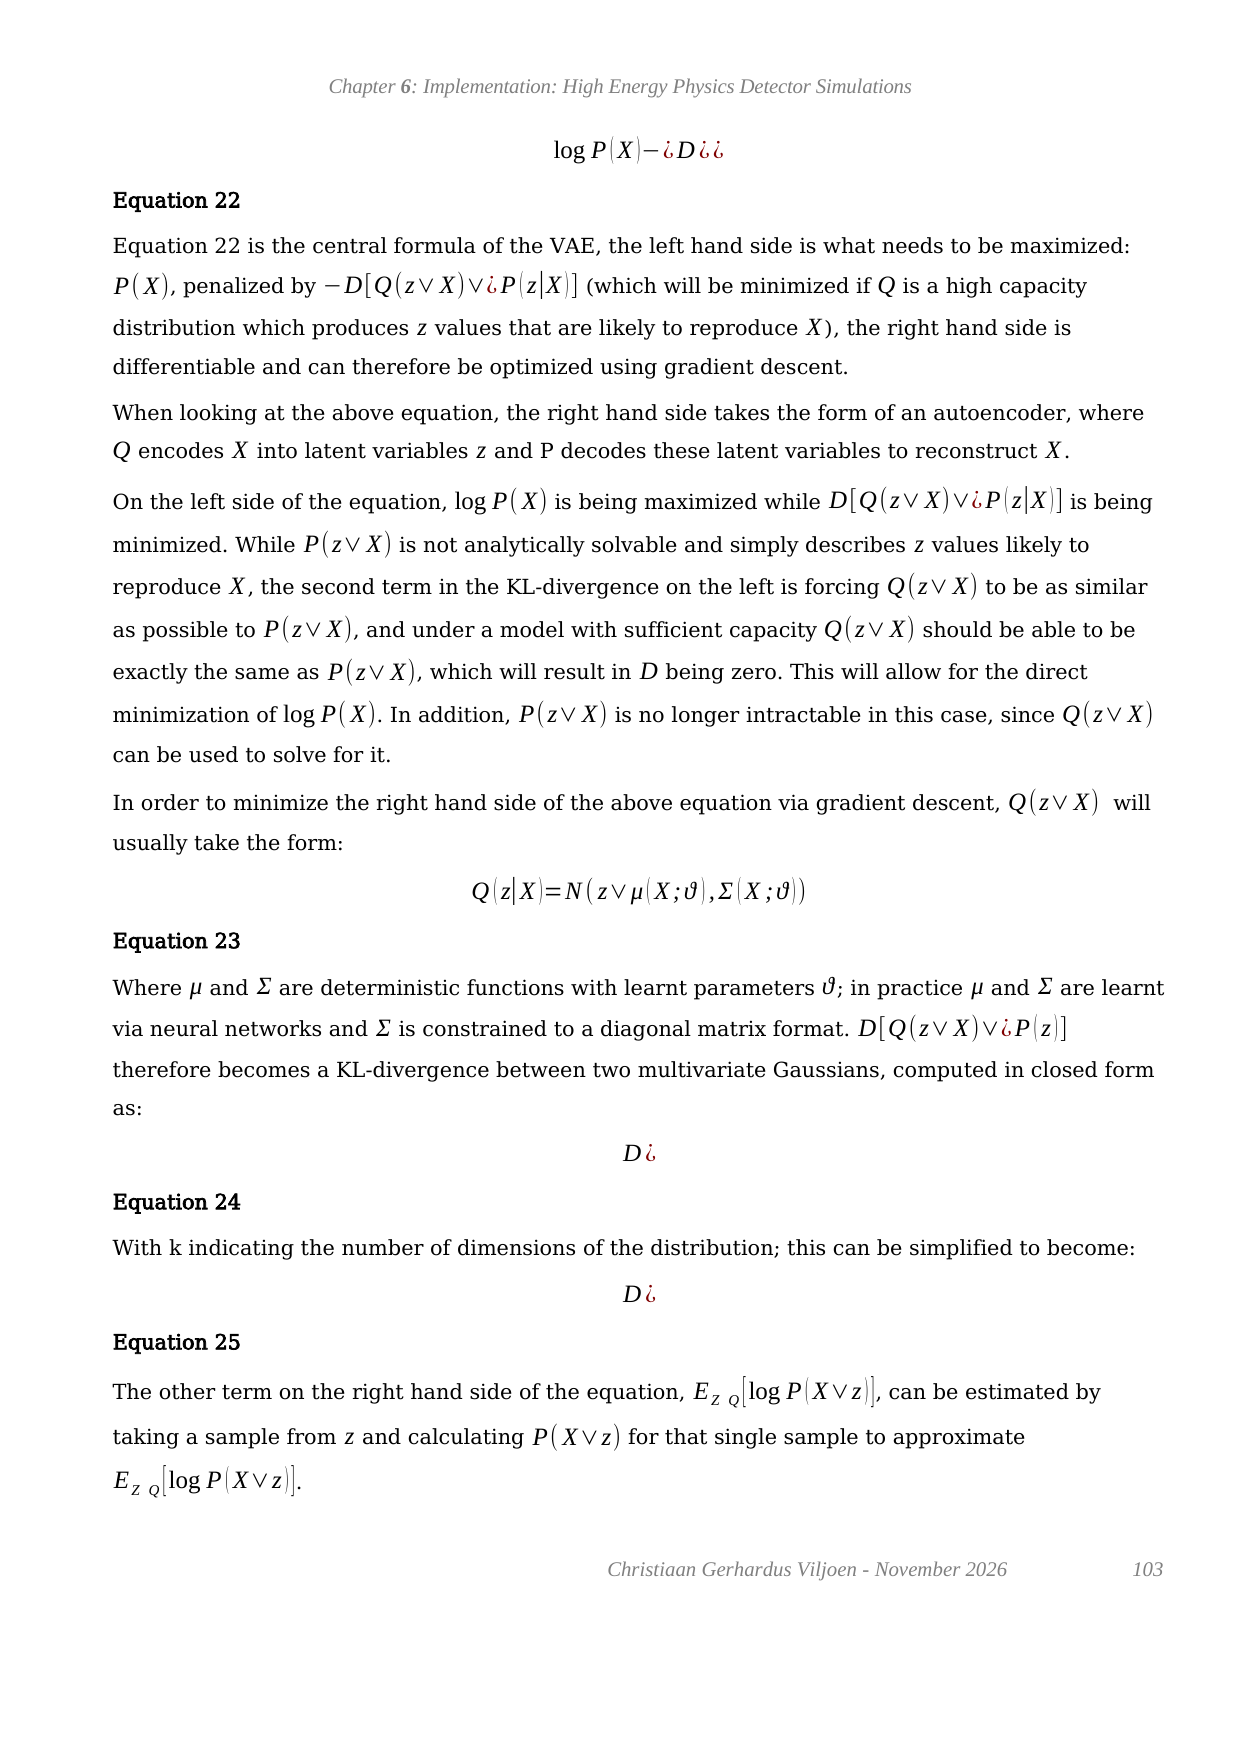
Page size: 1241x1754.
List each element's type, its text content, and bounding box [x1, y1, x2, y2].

text Equation 24 [112, 1188, 1165, 1213]
text Equation 23 [112, 927, 1165, 952]
text The other term on the right hand side of the equation, , can be estimated by taking a sample from and calculating for that single sample to approximate . [112, 1374, 1165, 1498]
text Equation 22 [112, 187, 1165, 212]
text In order to minimize the right hand side of the above equation via gradient descent, will usually take the form: [112, 787, 1165, 855]
text Equation 25 [112, 1329, 1165, 1354]
text Where and are deterministic functions with learnt parameters ; in practice and are learnt via neural networks and is constrained to a diagonal matrix format. therefore becomes a KL-divergence between two multivariate Gaussians, computed in closed form as: [112, 973, 1165, 1119]
text Equation 22 is the central formula of the VAE, the left hand side is what needs to be maximized: , penalized by (which will be minimized if is a high capacity distribution which produces values that are likely to reproduce ), the right hand side is differentiable and can therefore be optimized using gradient descent. [112, 233, 1165, 379]
text On the left side of the equation, is being maximized while is being minimized. While is not analytically solvable and simply describes values likely to reproduce , the second term in the KL-divergence on the left is forcing to be as similar as possible to , and under a model with sufficient capacity should be able to be exactly the same as , which will result in being zero. This will allow for the direct minimization of . In addition, is no longer intractable in this case, since can be used to solve for it. [112, 486, 1165, 766]
text With k indicating the number of dimensions of the distribution; this can be simplified to become: [112, 1234, 1165, 1259]
text When looking at the above equation, the right hand side takes the form of an autoencoder, where encodes into latent variables and P decodes these latent variables to reconstruct . [112, 399, 1165, 465]
